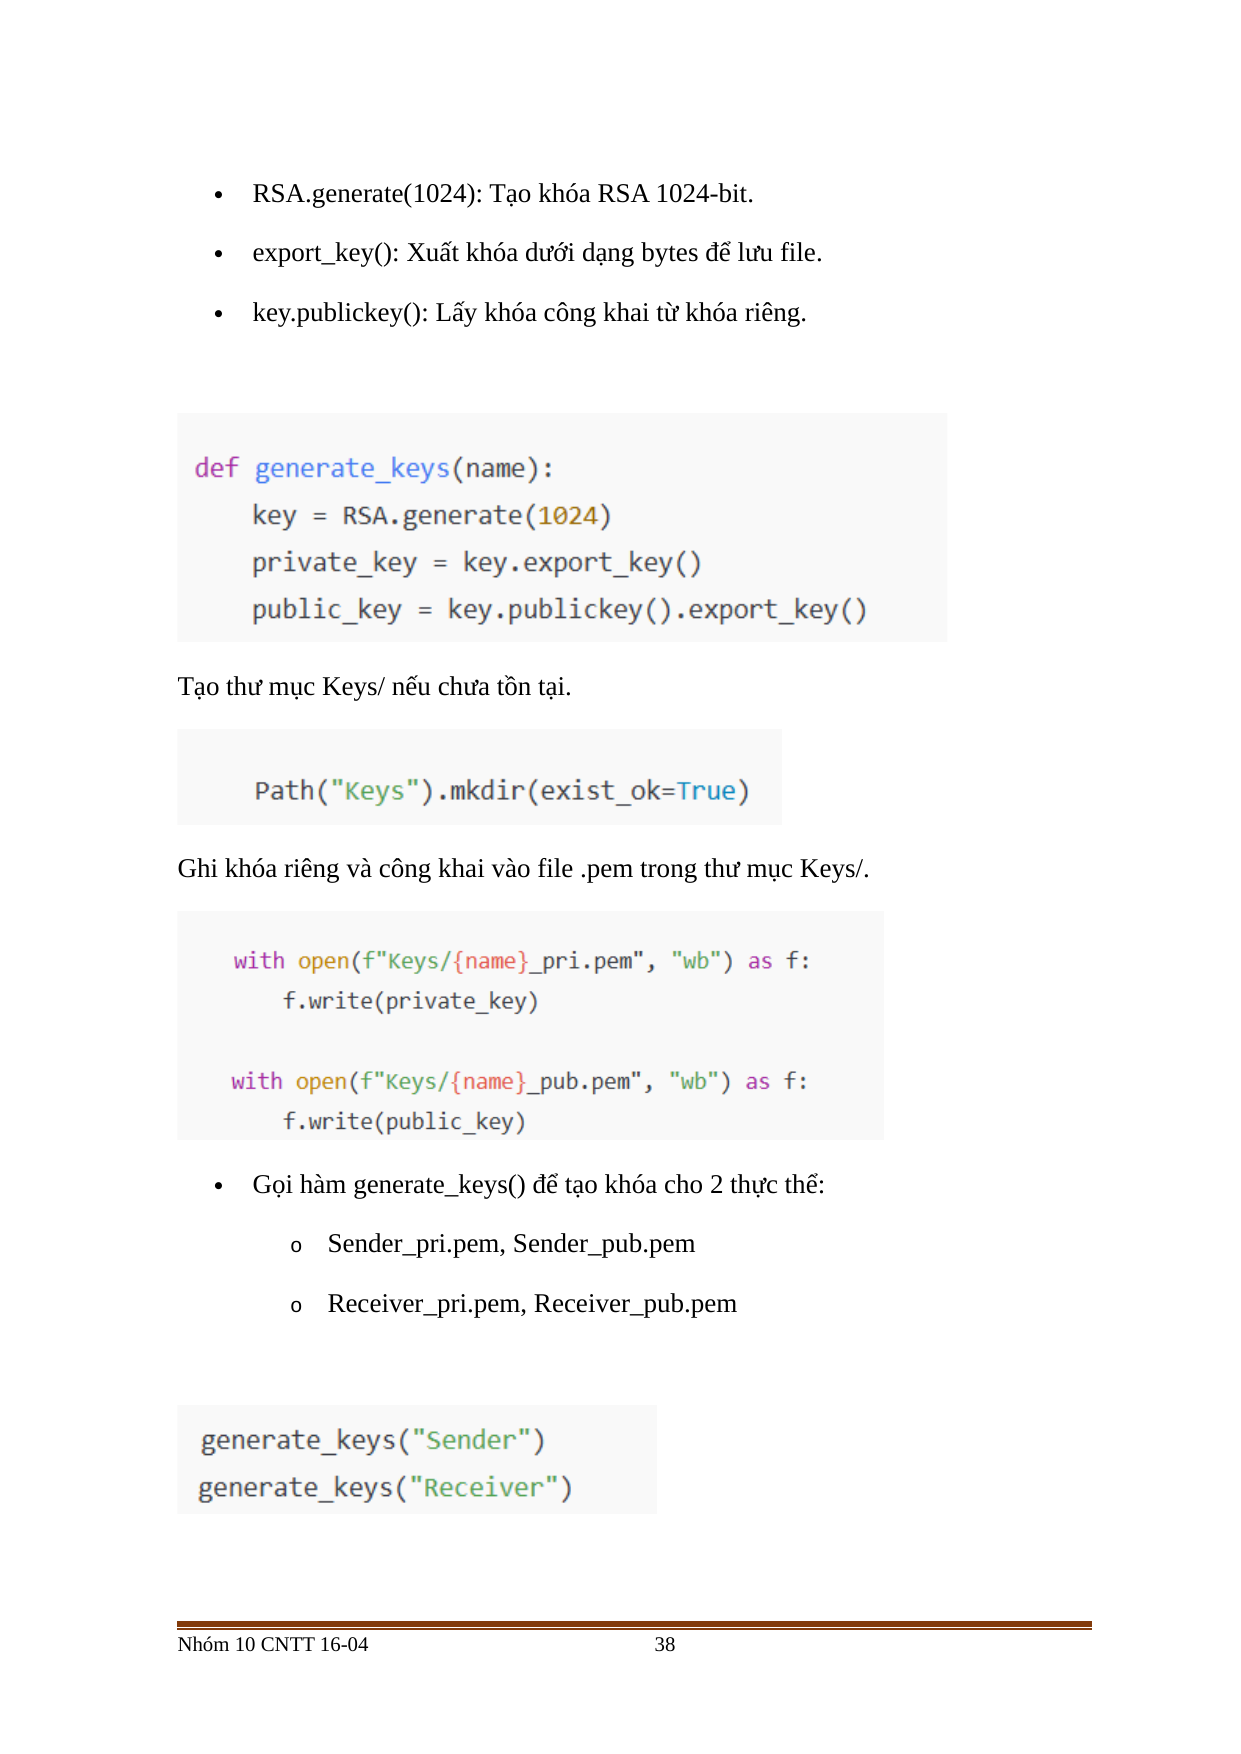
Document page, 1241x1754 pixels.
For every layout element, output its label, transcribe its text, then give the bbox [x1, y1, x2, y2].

list export_key(): Xuất khóa dưới dạng bytes để lưu file. [215, 236, 1092, 268]
list Receiver_pri.pem, Receiver_pub.pem [290, 1287, 1092, 1318]
picture [177, 729, 782, 825]
list Gọi hàm generate_keys() để tạo khóa cho 2 thực thể: [215, 1168, 1092, 1199]
picture [177, 413, 948, 642]
picture [177, 911, 884, 1140]
text Tạo thư mục Keys/ nếu chưa tồn tại. [177, 670, 1092, 701]
list key.publickey(): Lấy khóa công khai từ khóa riêng. [215, 296, 1092, 327]
picture [177, 1405, 657, 1514]
list Sender_pri.pem, Sender_pub.pem [290, 1227, 1092, 1258]
text Ghi khóa riêng và công khai vào file .pem trong thư mục Keys/. [177, 853, 1092, 884]
list RSA.generate(1024): Tạo khóa RSA 1024-bit. [215, 177, 1092, 208]
